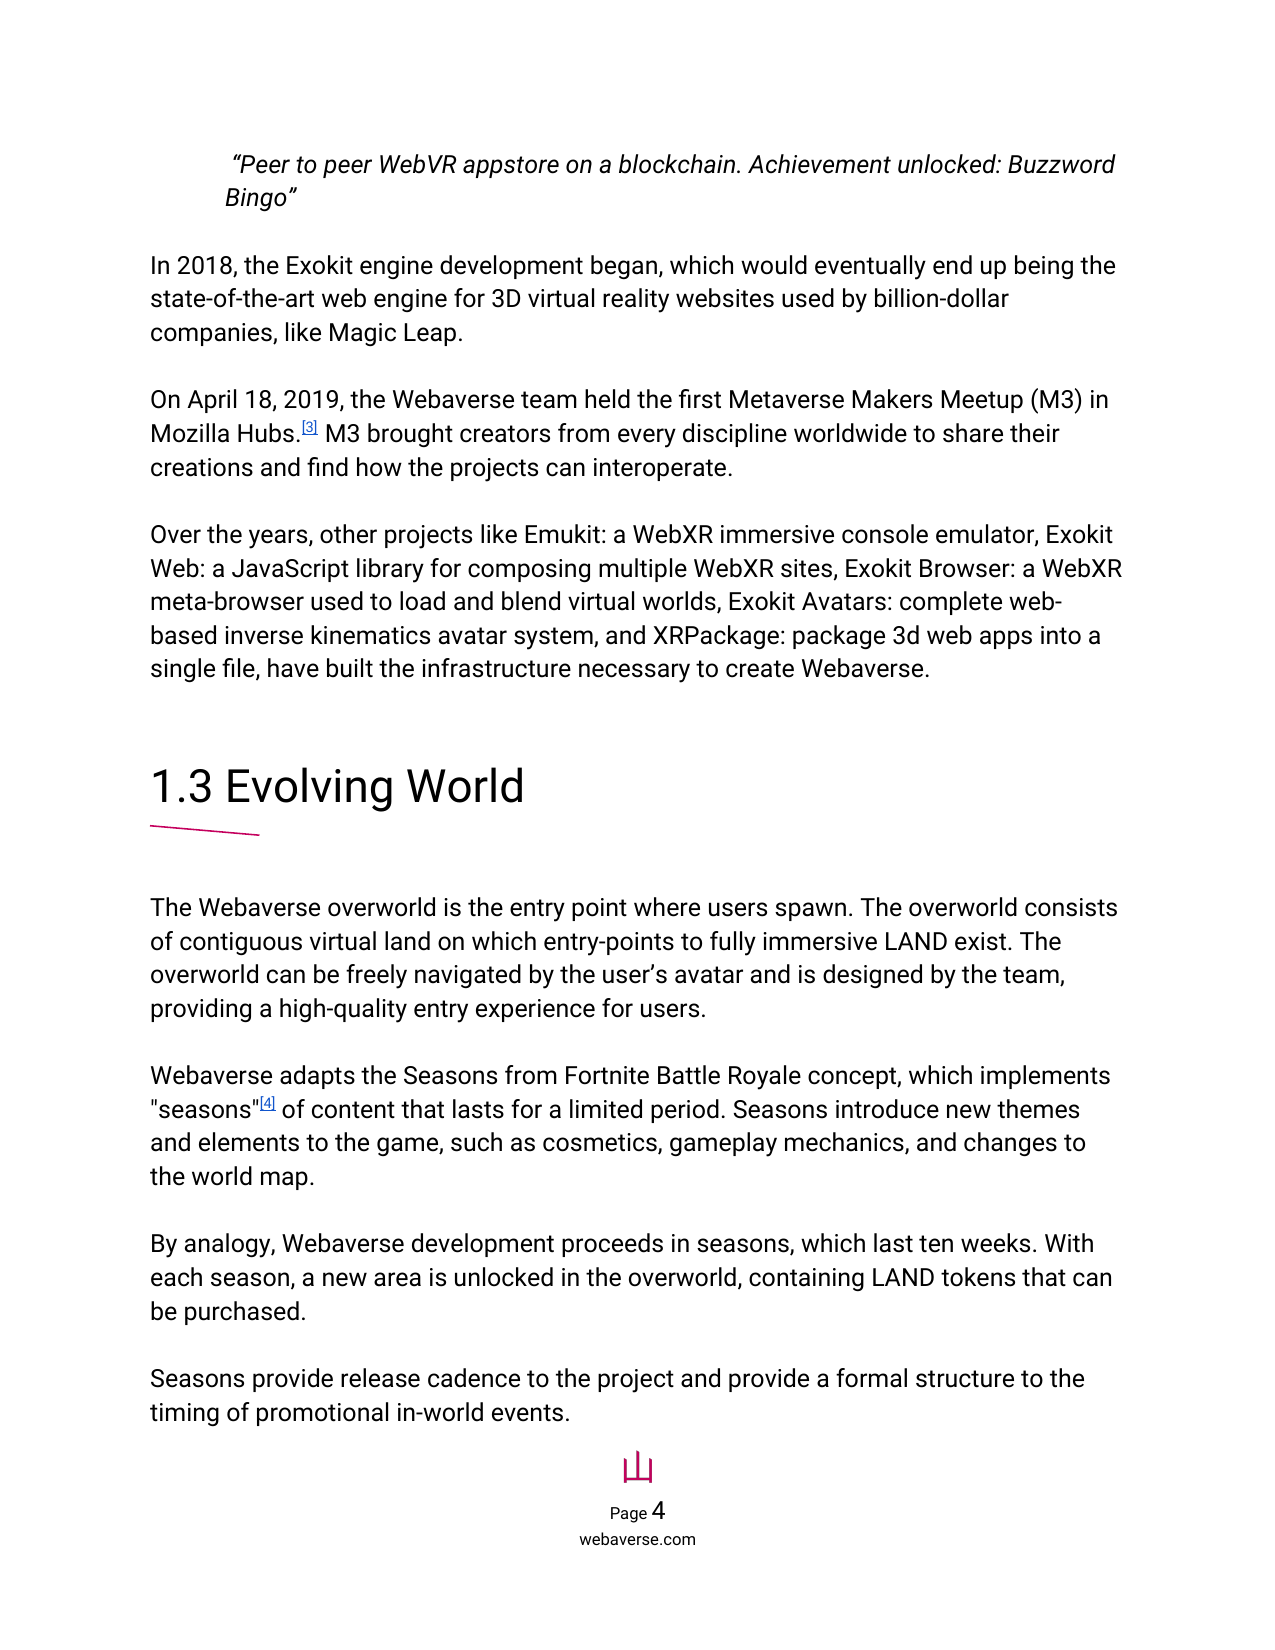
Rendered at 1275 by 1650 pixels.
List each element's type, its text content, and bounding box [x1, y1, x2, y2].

text Seasons provide release cadence to the project and provide a formal structure to the timing of promotional in-world events. [150, 1364, 1125, 1427]
subtitle 1.3 Evolving World [150, 759, 1125, 813]
text The Webaverse overworld is the entry point where users spawn. The overworld consists of contiguous virtual land on which entry-points to fully immersive LAND exist. The overworld can be freely navigated by the user’s avatar and is designed by the team, providing a high-quality entry experience for users. [150, 893, 1125, 1023]
text In 2018, the Exokit engine development began, which would eventually end up being the state-of-the-art web engine for 3D virtual reality websites used by billion-dollar companies, like Magic Leap. [150, 251, 1125, 347]
text On April 18, 2019, the Webaverse team held the first Metaverse Makers Meetup (M3) in Mozilla Hubs.[3] M3 brought creators from every discipline worldwide to share their creations and find how the projects can interoperate. [150, 386, 1125, 482]
text “Peer to peer WebVR appstore on a blockchain. Achievement unlocked: Buzzword Bingo” [225, 150, 1125, 213]
text By analogy, Webaverse development proceeds in seasons, which last ten weeks. With each season, a new area is unlocked in the overworld, containing LAND tokens that can be purchased. [150, 1229, 1125, 1326]
text Webaverse adapts the Seasons from Fortnite Battle Royale concept, which implements "seasons"[4] of content that lasts for a limited period. Seasons introduce new themes and elements to the game, such as cosmetics, gameplay mechanics, and changes to the world map. [150, 1061, 1125, 1191]
text Over the years, other projects like Emukit: a WebXR immersive console emulator, Exokit Web: a JavaScript library for composing multiple WebXR sites, Exokit Browser: a WebXR meta-browser used to load and blend virtual worlds, Exokit Avatars: complete web-based inverse kinematics avatar system, and XRPackage: package 3d web apps into a single file, have built the infrastructure necessary to create Webaverse. [150, 520, 1125, 684]
picture [614, 1445, 661, 1492]
